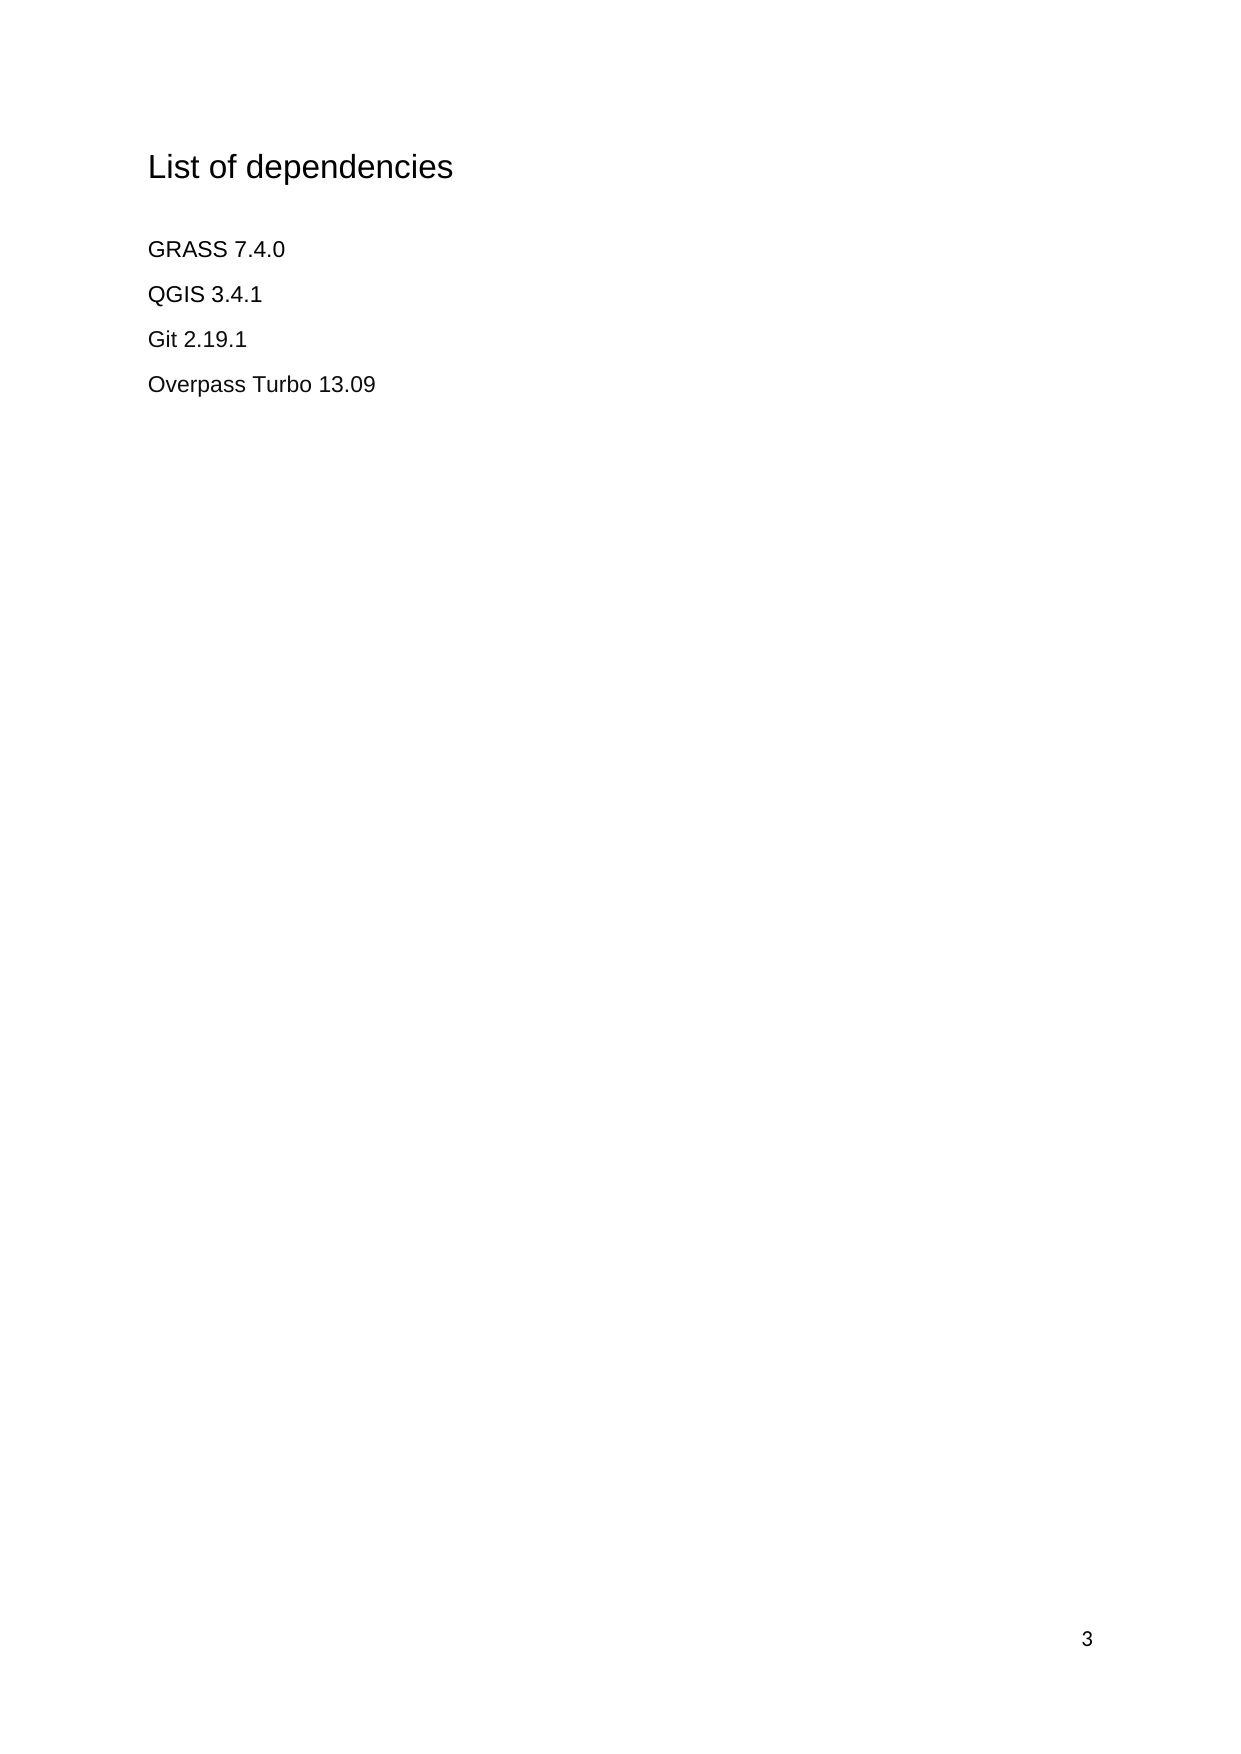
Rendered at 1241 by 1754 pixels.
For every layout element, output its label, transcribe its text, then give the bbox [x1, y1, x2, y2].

text Git 2.19.1 [148, 326, 1093, 352]
text GRASS 7.4.0 [148, 236, 1093, 262]
subtitle List of dependencies [148, 148, 1093, 186]
text Overpass Turbo 13.09 [148, 371, 1093, 398]
text QGIS 3.4.1 [148, 281, 1093, 307]
